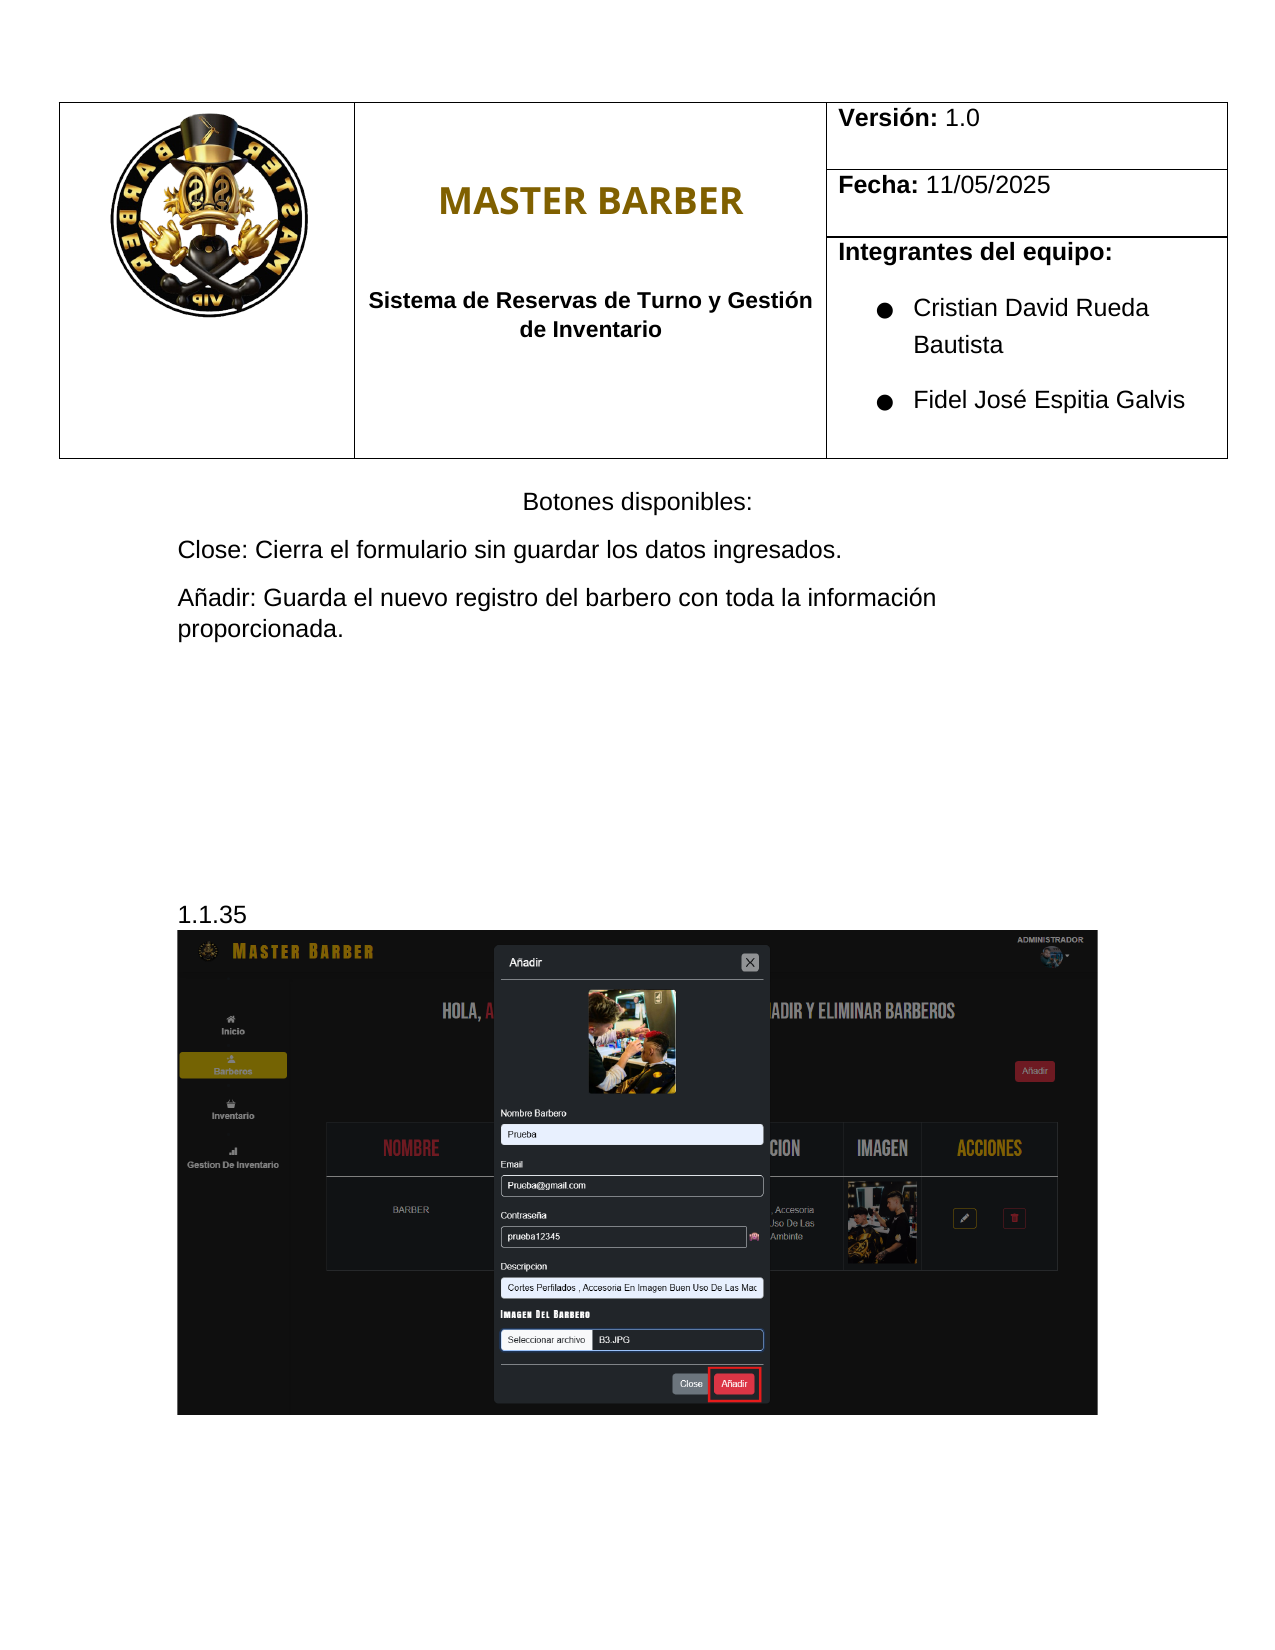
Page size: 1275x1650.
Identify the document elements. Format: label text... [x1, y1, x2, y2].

text 1.1.35 [177, 900, 1098, 930]
text Añadir: Guarda el nuevo registro del barbero con toda la información proporcionada. [177, 582, 1098, 642]
picture [100, 102, 313, 321]
text Botones disponibles: [177, 487, 1098, 516]
text Close: Cierra el formulario sin guardar los datos ingresados. [177, 535, 1098, 563]
picture [177, 930, 1098, 1415]
